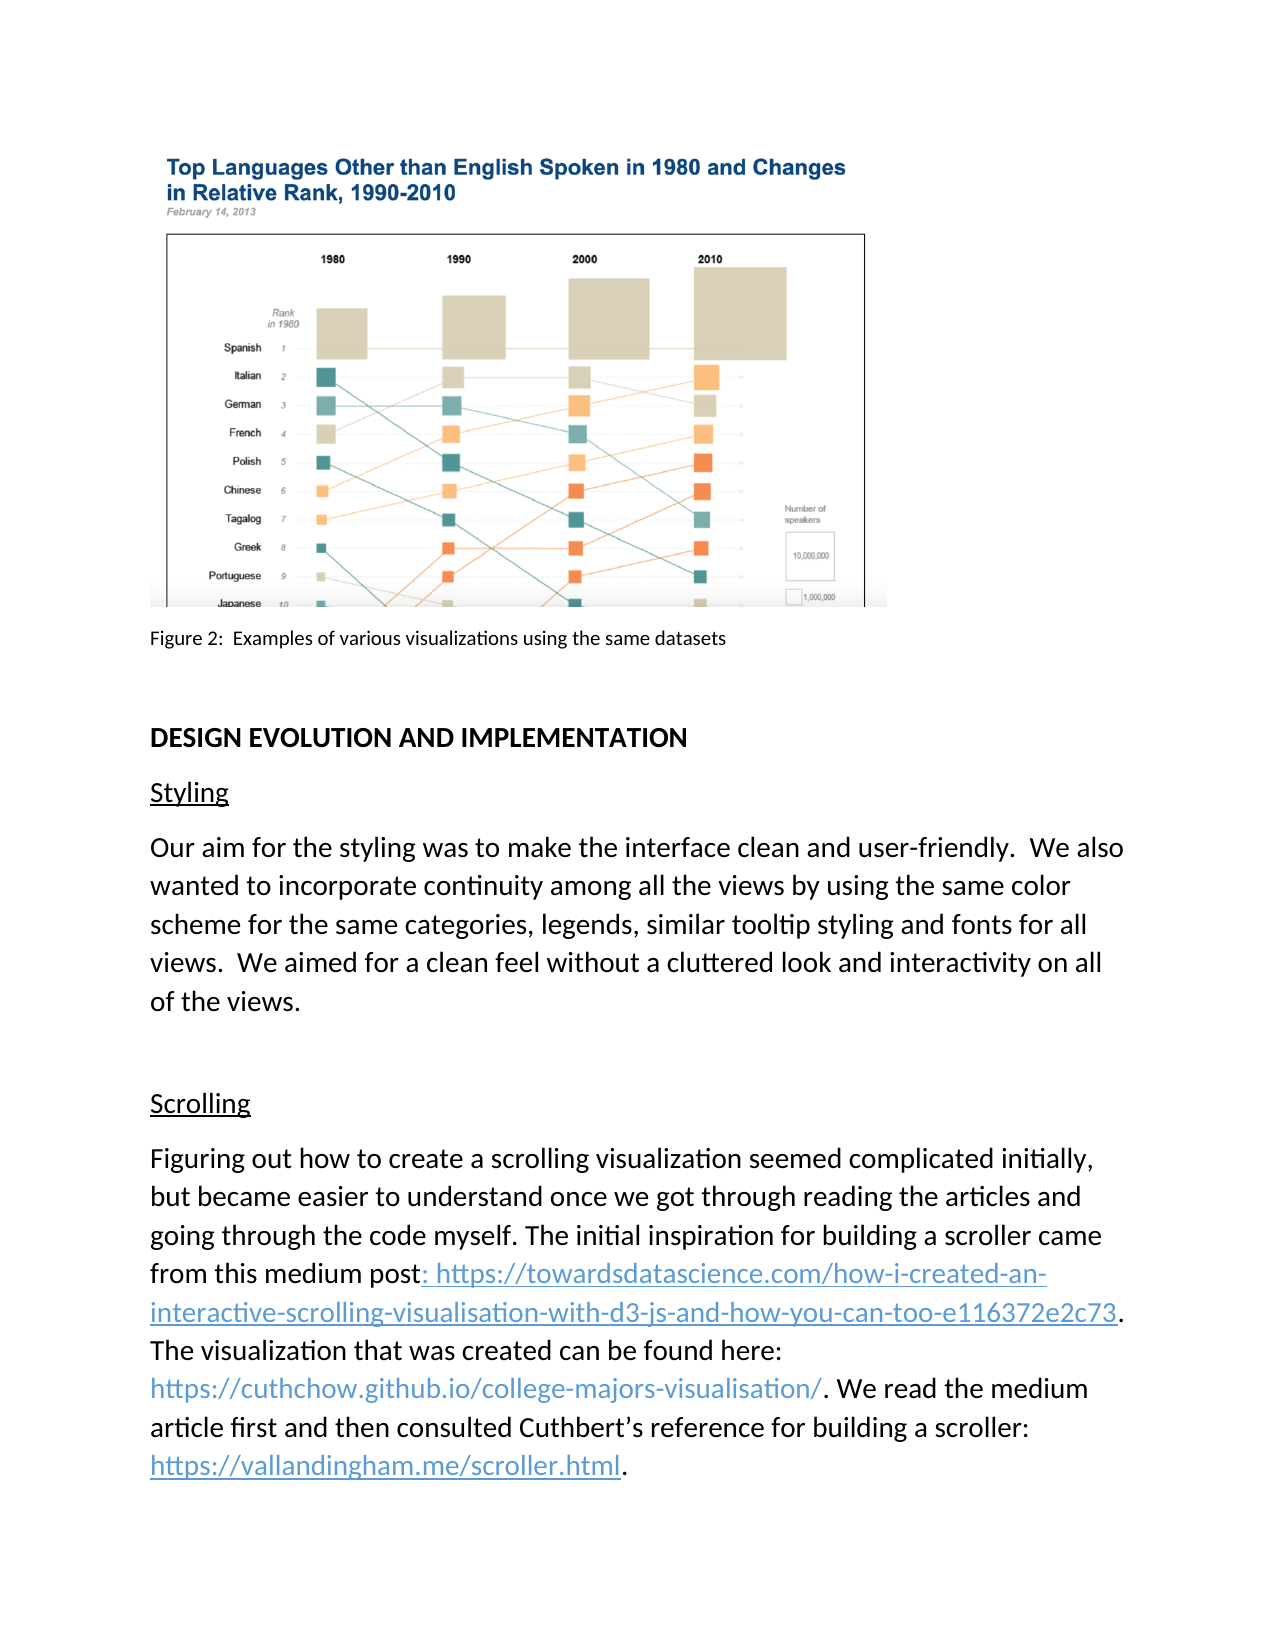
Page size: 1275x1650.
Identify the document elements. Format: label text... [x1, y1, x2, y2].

text Figure 2: Examples of various visualizations using the same datasets [150, 625, 1125, 651]
text Our aim for the styling was to make the interface clean and user-friendly. We also wanted to incorporate continuity among all the views by using the same color scheme for the same categories, legends, similar tooltip styling and fonts for all views. We aimed for a clean feel without a cluttered look and interactivity on all of the views. [150, 829, 1125, 1018]
text Styling [150, 774, 1125, 809]
picture [150, 150, 887, 607]
text Scrolling [150, 1085, 1125, 1120]
text Figuring out how to create a scrolling visualization seemed complicated initially, but became easier to understand once we got through reading the articles and going through the code myself. The initial inspiration for building a scroller came from this medium post: https://towardsdatascience.com/how-i-created-an-interactive-scrolling-visualisation-with-d3-js-and-how-you-can-too-e116372e2c73. The visualization that was created can be found here: https://cuthchow.github.io/college-majors-visualisation/. We read the medium article first and then consulted Cuthbert’s reference for building a scroller: https://vallandingham.me/scroller.html. [150, 1140, 1125, 1483]
text DESIGN EVOLUTION AND IMPLEMENTATION [150, 719, 1125, 754]
